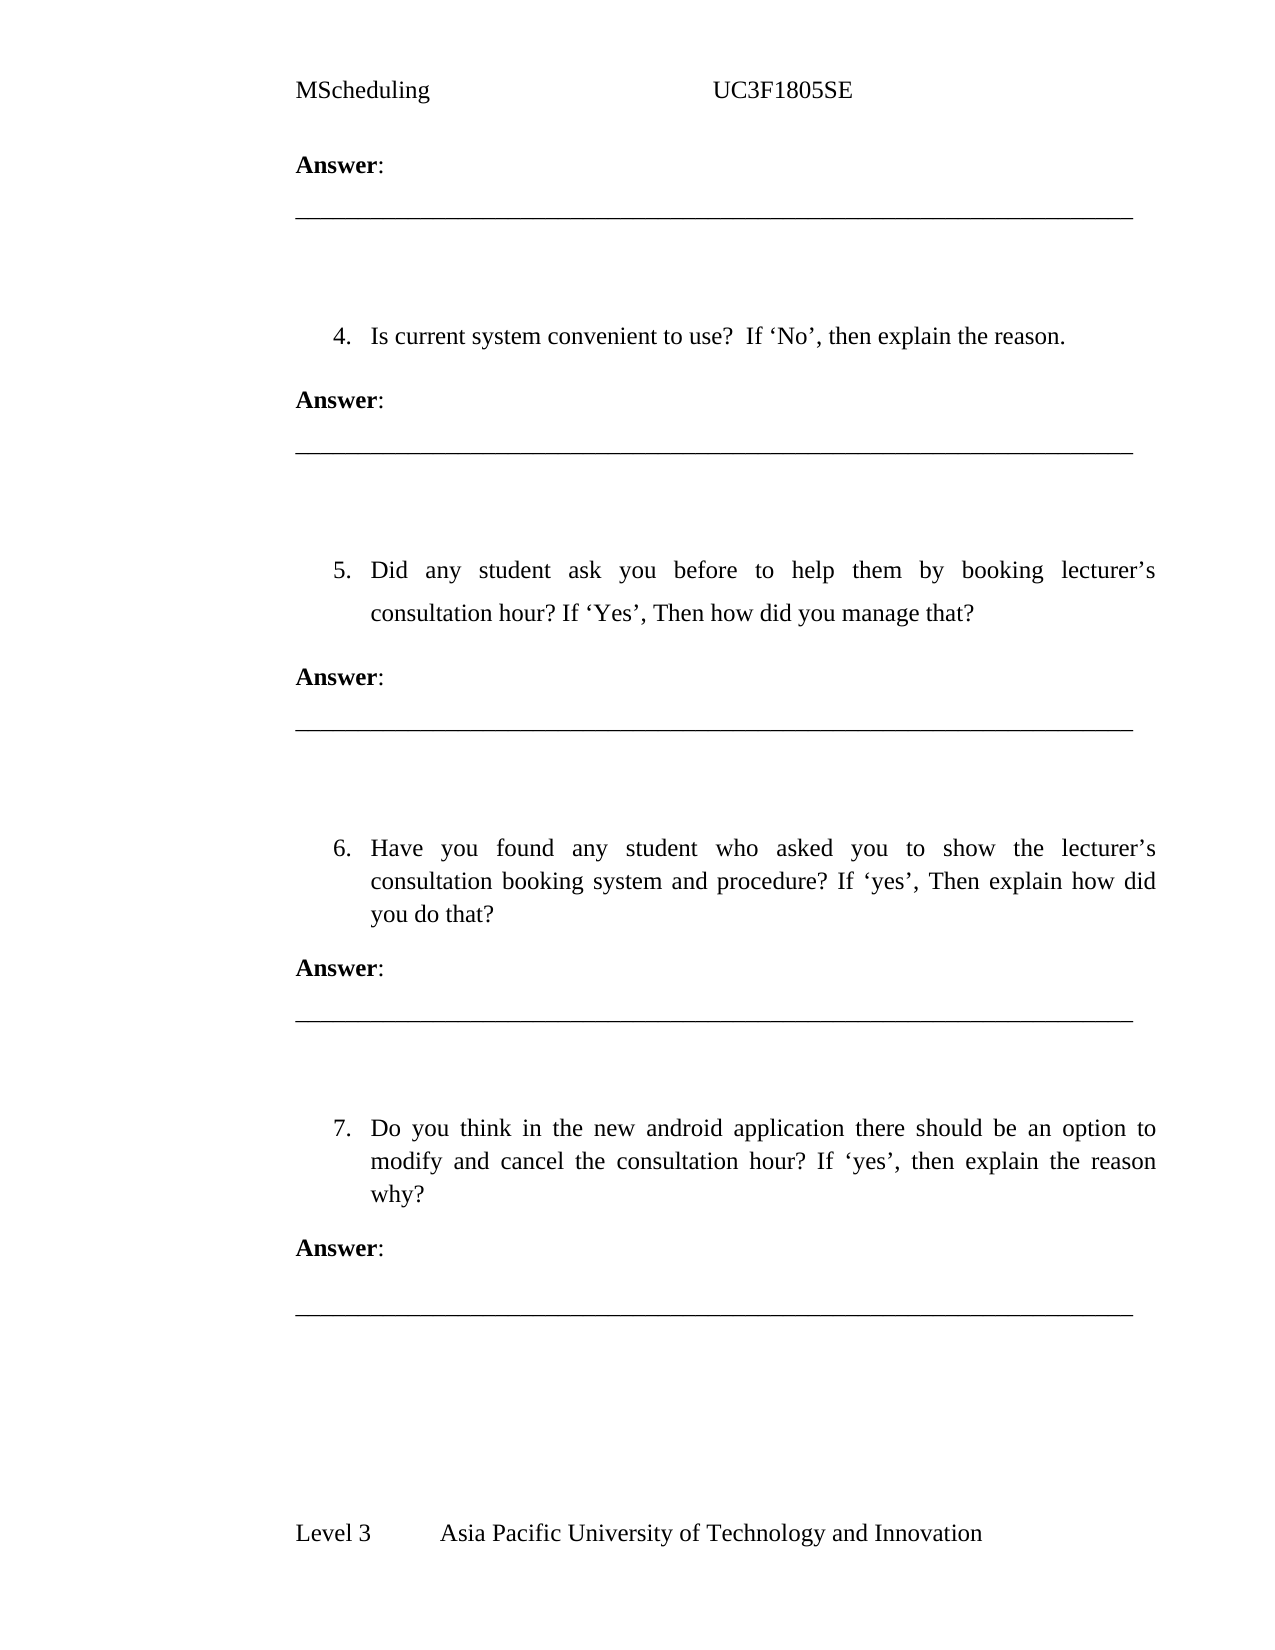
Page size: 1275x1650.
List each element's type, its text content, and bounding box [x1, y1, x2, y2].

text Answer: ___________________________________________________________________ [295, 662, 1157, 734]
list Did any student ask you before to help them by booking lecturer’s consultation hour? If ‘Yes’, Then how did you manage that? [333, 555, 1157, 627]
text Answer: ___________________________________________________________________ [295, 953, 1157, 1025]
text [295, 385, 1157, 457]
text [295, 150, 1157, 222]
list Have you found any student who asked you to show the lecturer’s consultation booking system and procedure? If ‘yes’, Then explain how did you do that? [333, 833, 1157, 928]
list Is current system convenient to use? If ‘No’, then explain the reason. [333, 321, 1157, 350]
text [295, 1233, 1157, 1319]
list Do you think in the new android application there should be an option to modify and cancel the consultation hour? If ‘yes’, then explain the reason why? [333, 1113, 1157, 1208]
